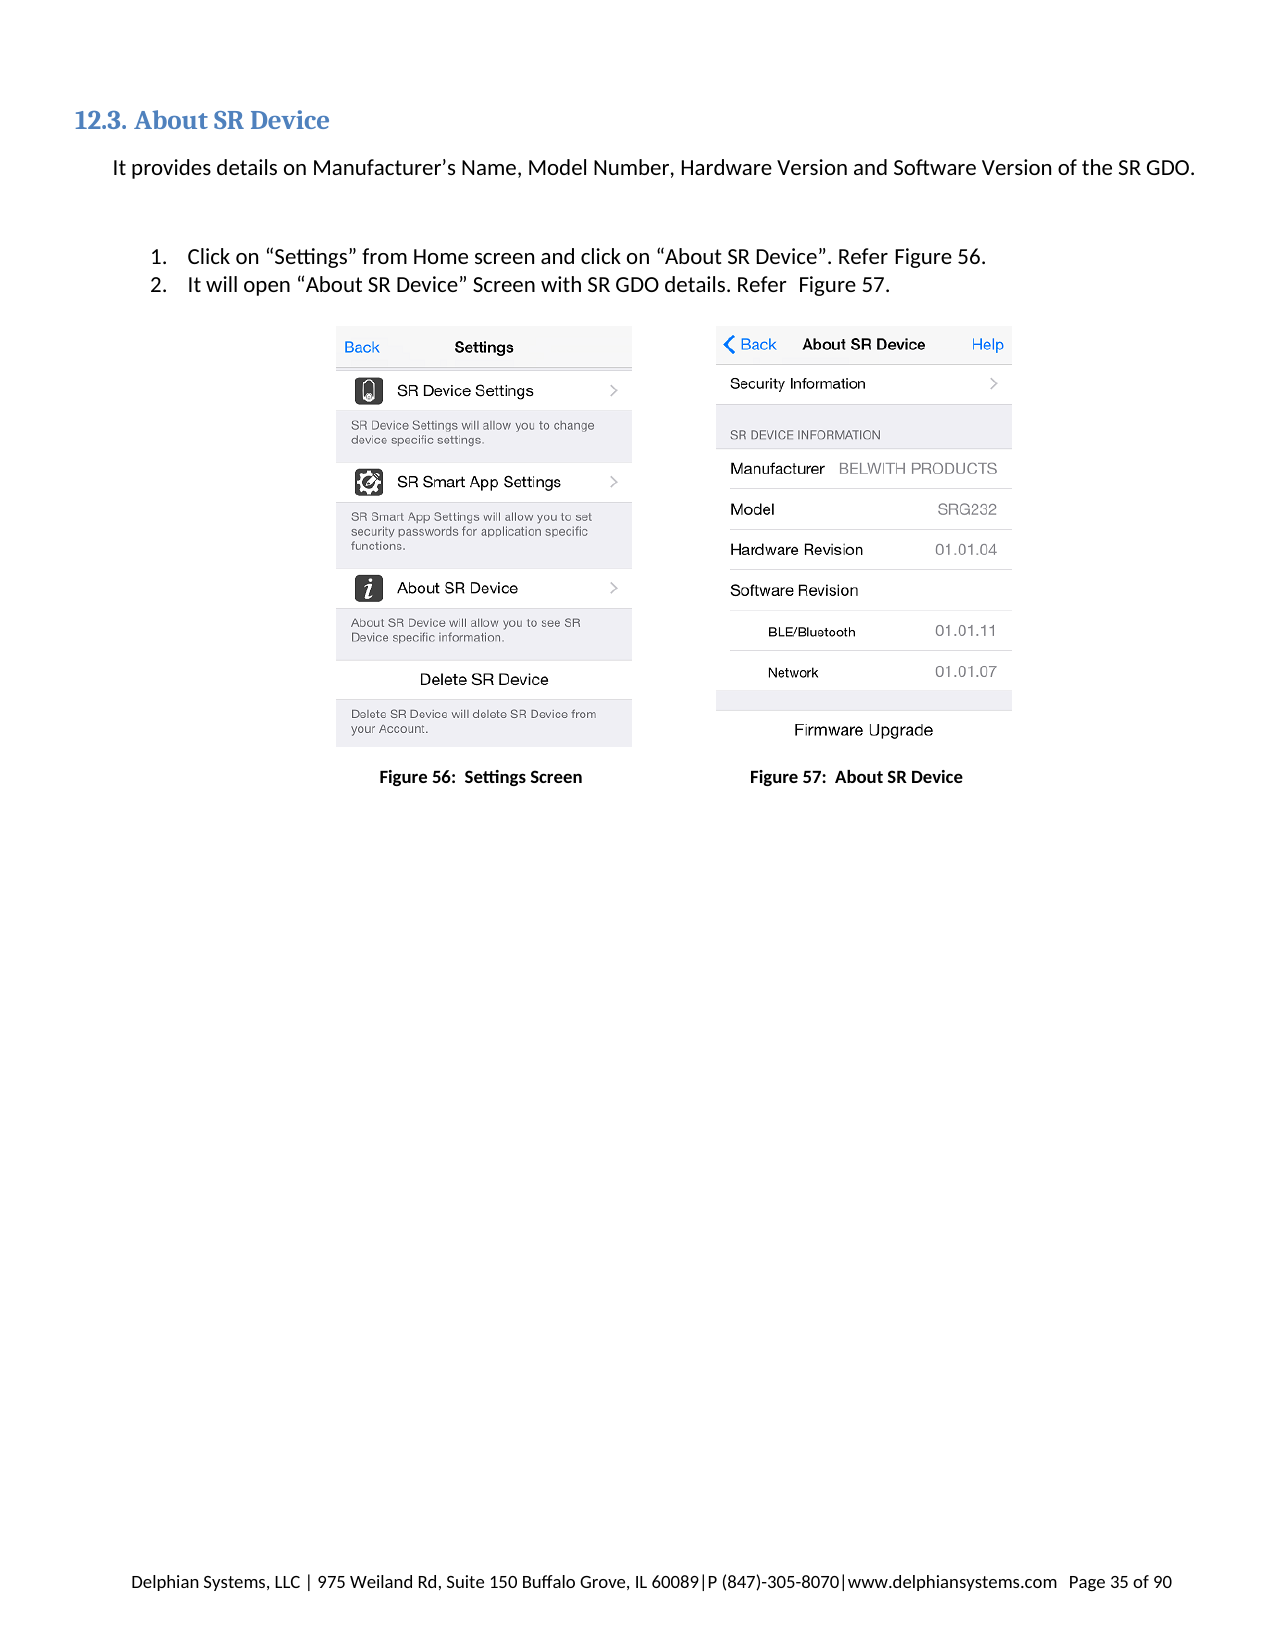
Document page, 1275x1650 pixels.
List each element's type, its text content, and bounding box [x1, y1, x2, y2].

subtitle About SR Device [75, 105, 1198, 136]
list It will open “About SR Device” Screen with SR GDO details. Refer Figure 57. [150, 270, 1198, 298]
list It provides details on Manufacturer’s Name, Model Number, Hardware Version and Software Version of the SR GDO. [112, 153, 1198, 181]
text Figure 56: Settings Screen Figure 57: About SR Device [225, 763, 1198, 788]
list Click on “Settings” from Home screen and click on “About SR Device”. Refer Figure 56. [150, 242, 1198, 270]
picture [336, 326, 632, 747]
picture [716, 326, 1012, 747]
